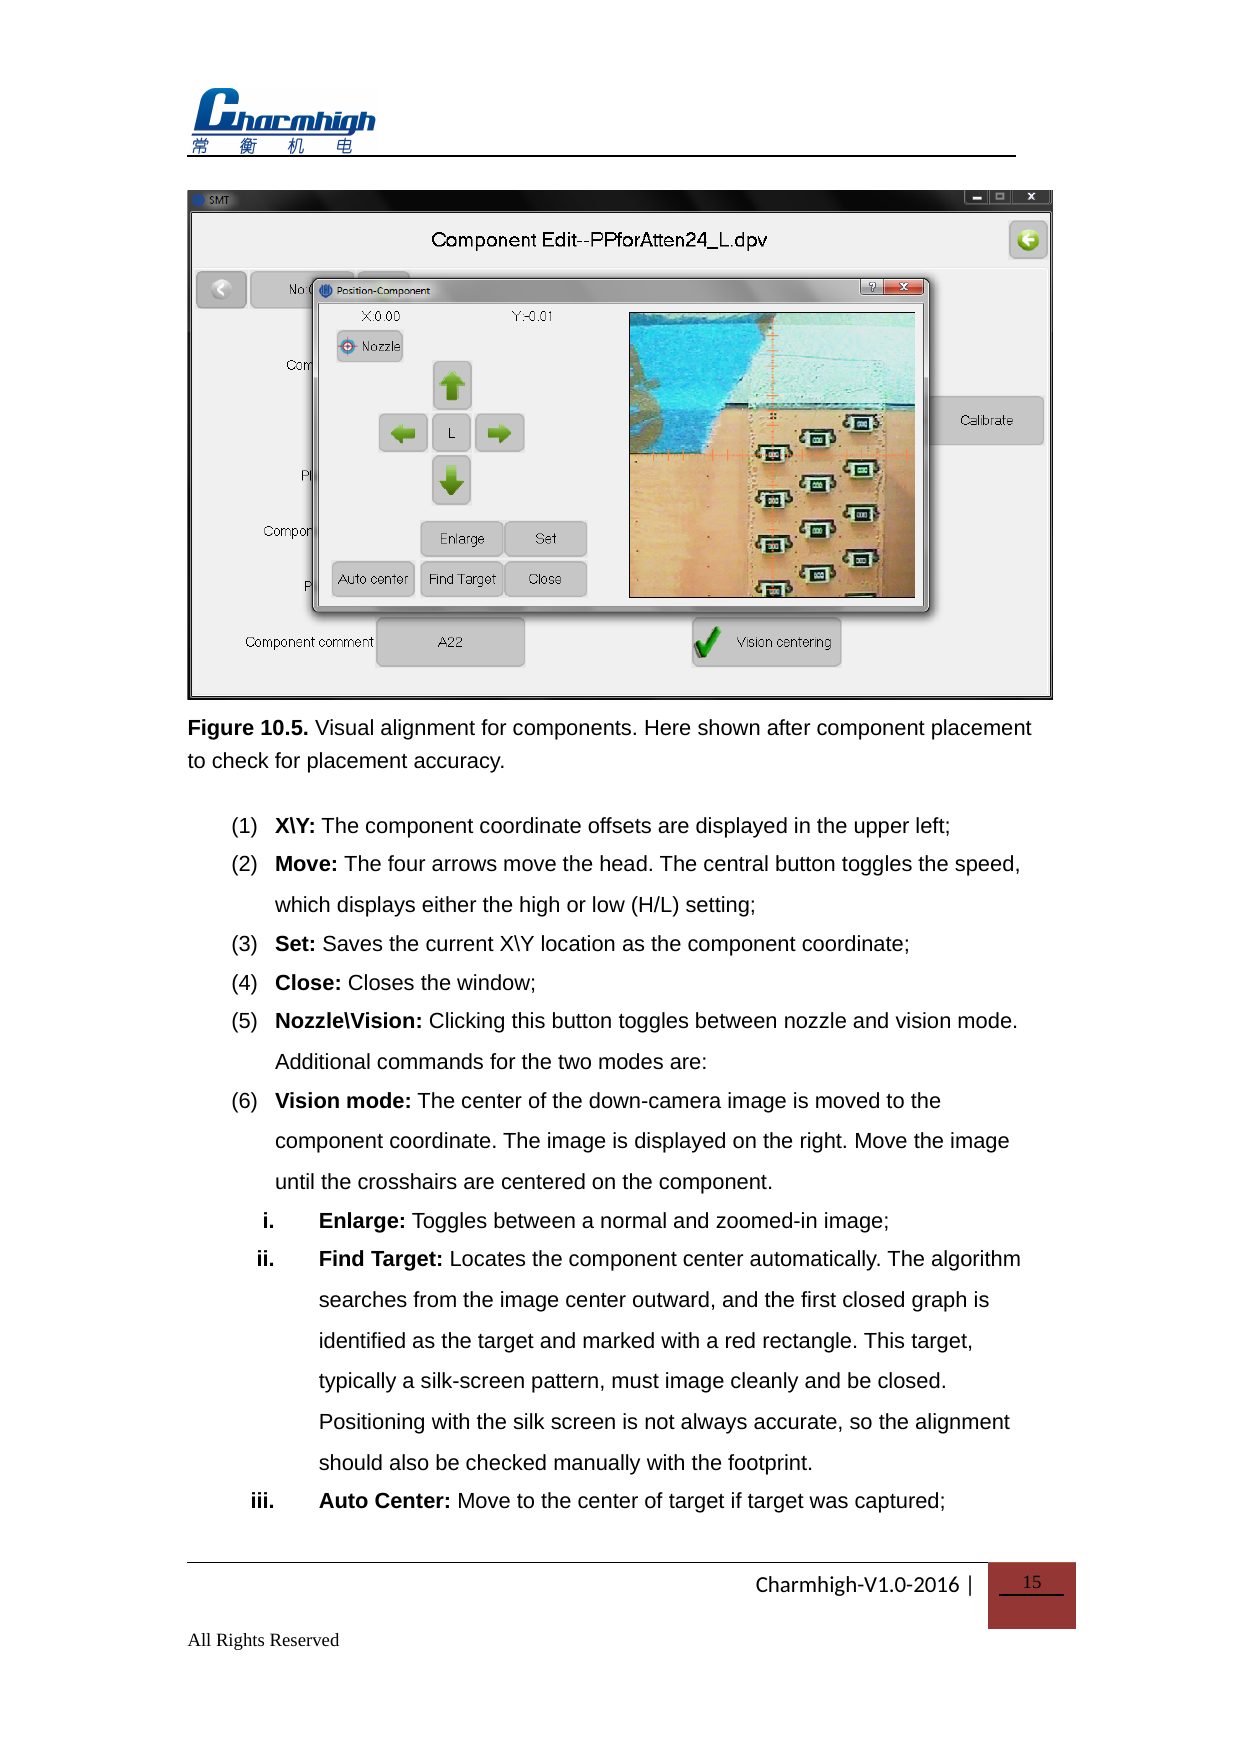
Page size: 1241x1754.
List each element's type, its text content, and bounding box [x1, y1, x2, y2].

list Move: The four arrows move the head. The central button toggles the speed, which displays either the high or low (H/L) setting; [231, 848, 1053, 921]
picture [187, 88, 379, 154]
list Set: Saves the current X\Y location as the component coordinate; [231, 927, 1053, 959]
list Enlarge: Toggles between a normal and zoomed-in image; [275, 1204, 1053, 1236]
list Nozzle\Vision: Clicking this button toggles between nozzle and vision mode. Additional commands for the two modes are: [231, 1004, 1053, 1078]
list Close: Closes the window; [231, 966, 1053, 998]
list X\Y: The component coordinate offsets are displayed in the upper left; [231, 809, 1053, 841]
list Vision mode: The center of the down-camera image is moved to the component coordinate. The image is displayed on the right. Move the image until the crosshairs are centered on the component. [231, 1084, 1053, 1198]
list Find Target: Locates the component center automatically. The algorithm searches from the image center outward, and the first closed graph is identified as the target and marked with a red rectangle. This target, typically a silk-screen pattern, must image cleanly and be closed. Positioning with the silk screen is not always accurate, so the alignment should also be checked manually with the footprint. [275, 1243, 1053, 1478]
picture [187, 190, 1053, 700]
list Auto Center: Move to the center of target if target was captured; [275, 1484, 1053, 1517]
